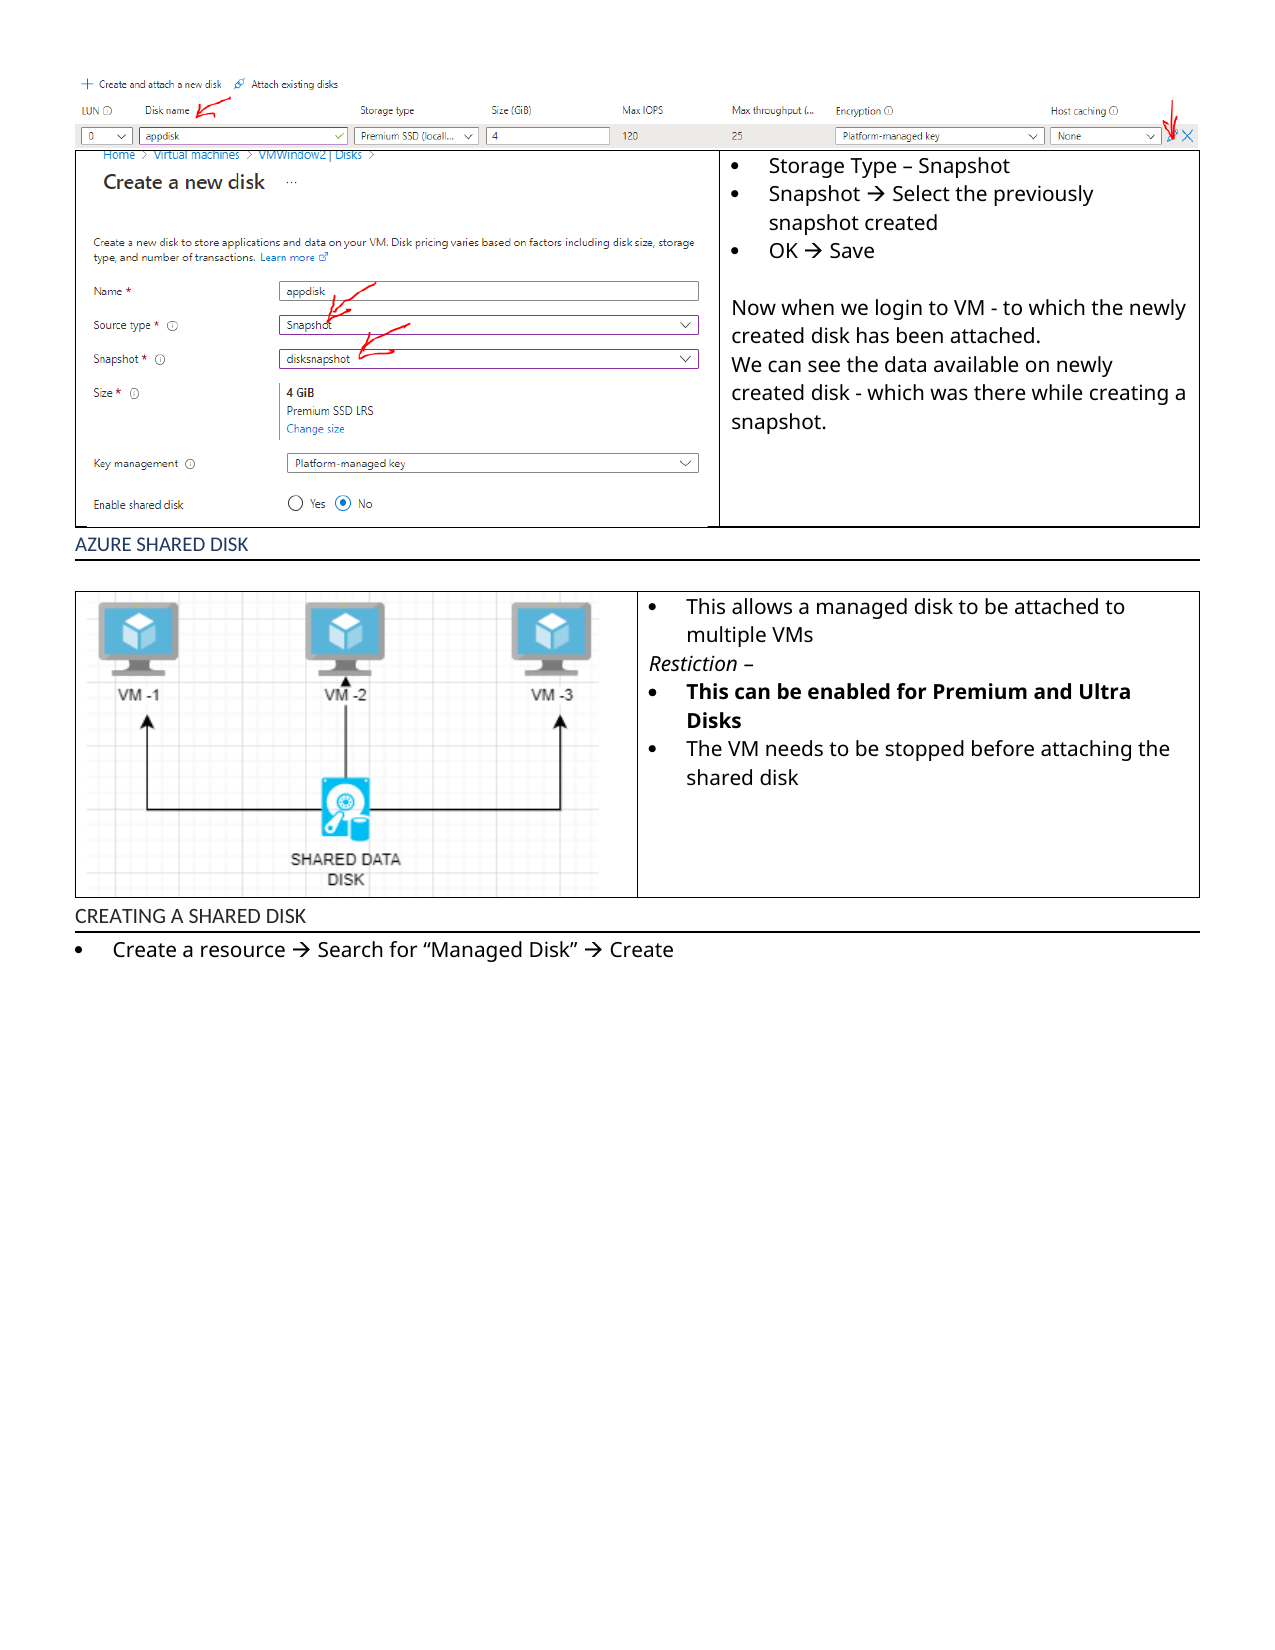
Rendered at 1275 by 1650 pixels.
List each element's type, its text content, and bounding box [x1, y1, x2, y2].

table_header [708, 151, 719, 526]
subtitle AZURE SHARED DISK [75, 532, 1200, 559]
table_header [76, 151, 86, 526]
table_header [76, 592, 86, 897]
subtitle CREATING A SHARED DISK [75, 902, 1200, 931]
list Create a resource Search for “Managed Disk” Create [75, 935, 1200, 963]
table_header This allows a managed disk to be attached to multiple VMs Restiction – This can be enabled for Premium and Ultra Disks The VM needs to be stopped before attaching the shared disk [638, 592, 1199, 897]
table_header Storage Type – Snapshot Snapshot Select the previously snapshot created OK Save Now when we login to VM - to which the newly created disk has been attached. We can see the data available on newly created disk - which was there while creating a snapshot. [720, 151, 1199, 526]
table_header [599, 592, 637, 897]
picture [86, 151, 708, 527]
picture [75, 75, 1200, 150]
picture [86, 592, 599, 897]
